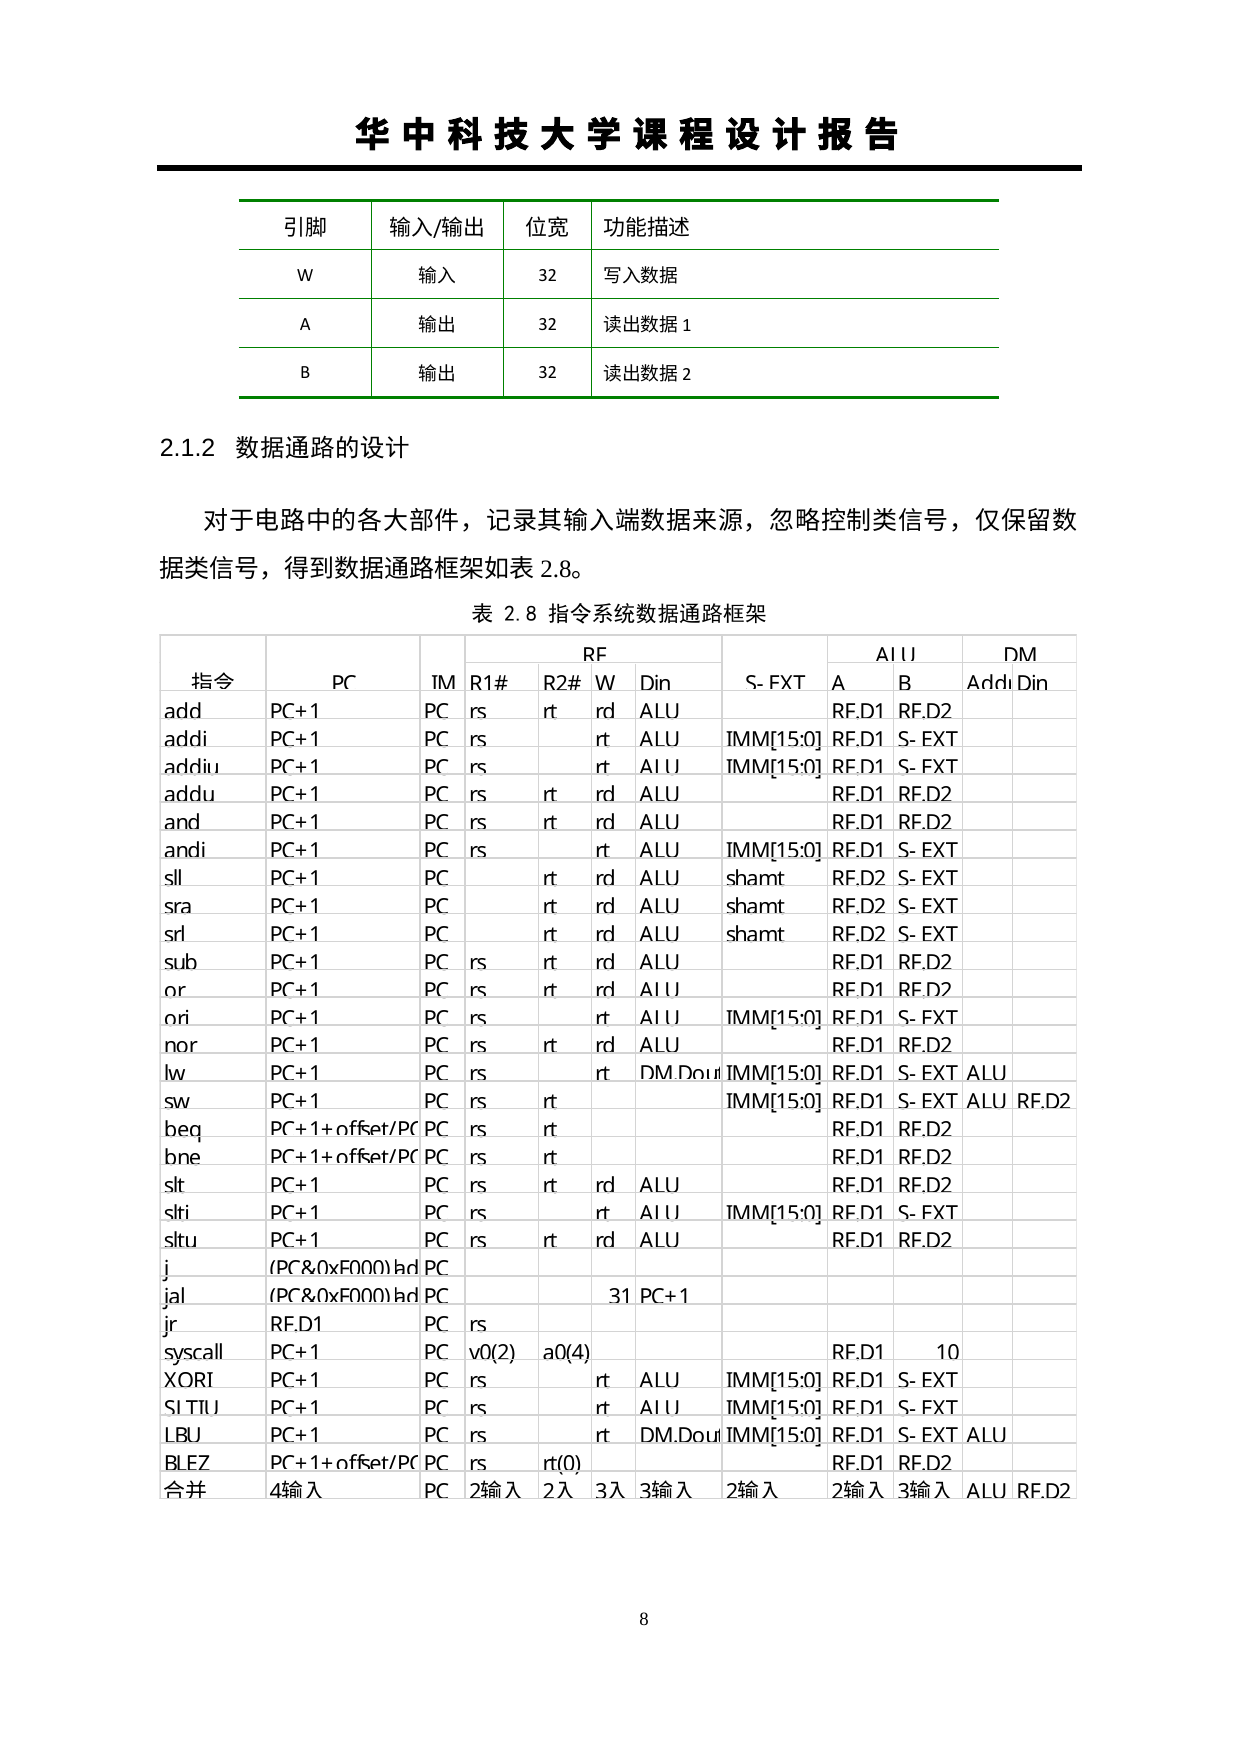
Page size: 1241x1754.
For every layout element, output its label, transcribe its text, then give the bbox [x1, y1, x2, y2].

table_header 输入/输出 [372, 202, 503, 249]
table_cell 写入数据 [592, 250, 999, 298]
table_header 功能描述 [592, 202, 999, 249]
table_header 引脚 [239, 202, 371, 249]
subtitle 数据通路的设计 [159, 423, 1078, 471]
table_cell W [239, 250, 371, 298]
table_cell 32 [504, 299, 591, 347]
table_cell 读出数据1 [592, 299, 999, 347]
table_cell B [239, 348, 371, 396]
table_cell 输出 [372, 299, 503, 347]
table_cell 读出数据2 [592, 348, 999, 396]
table_cell 32 [504, 250, 591, 298]
table_cell 输入 [372, 250, 503, 298]
table_cell 输出 [372, 348, 503, 396]
table_cell 32 [504, 348, 591, 396]
table_cell A [239, 299, 371, 347]
table_header 位宽 [504, 202, 591, 249]
